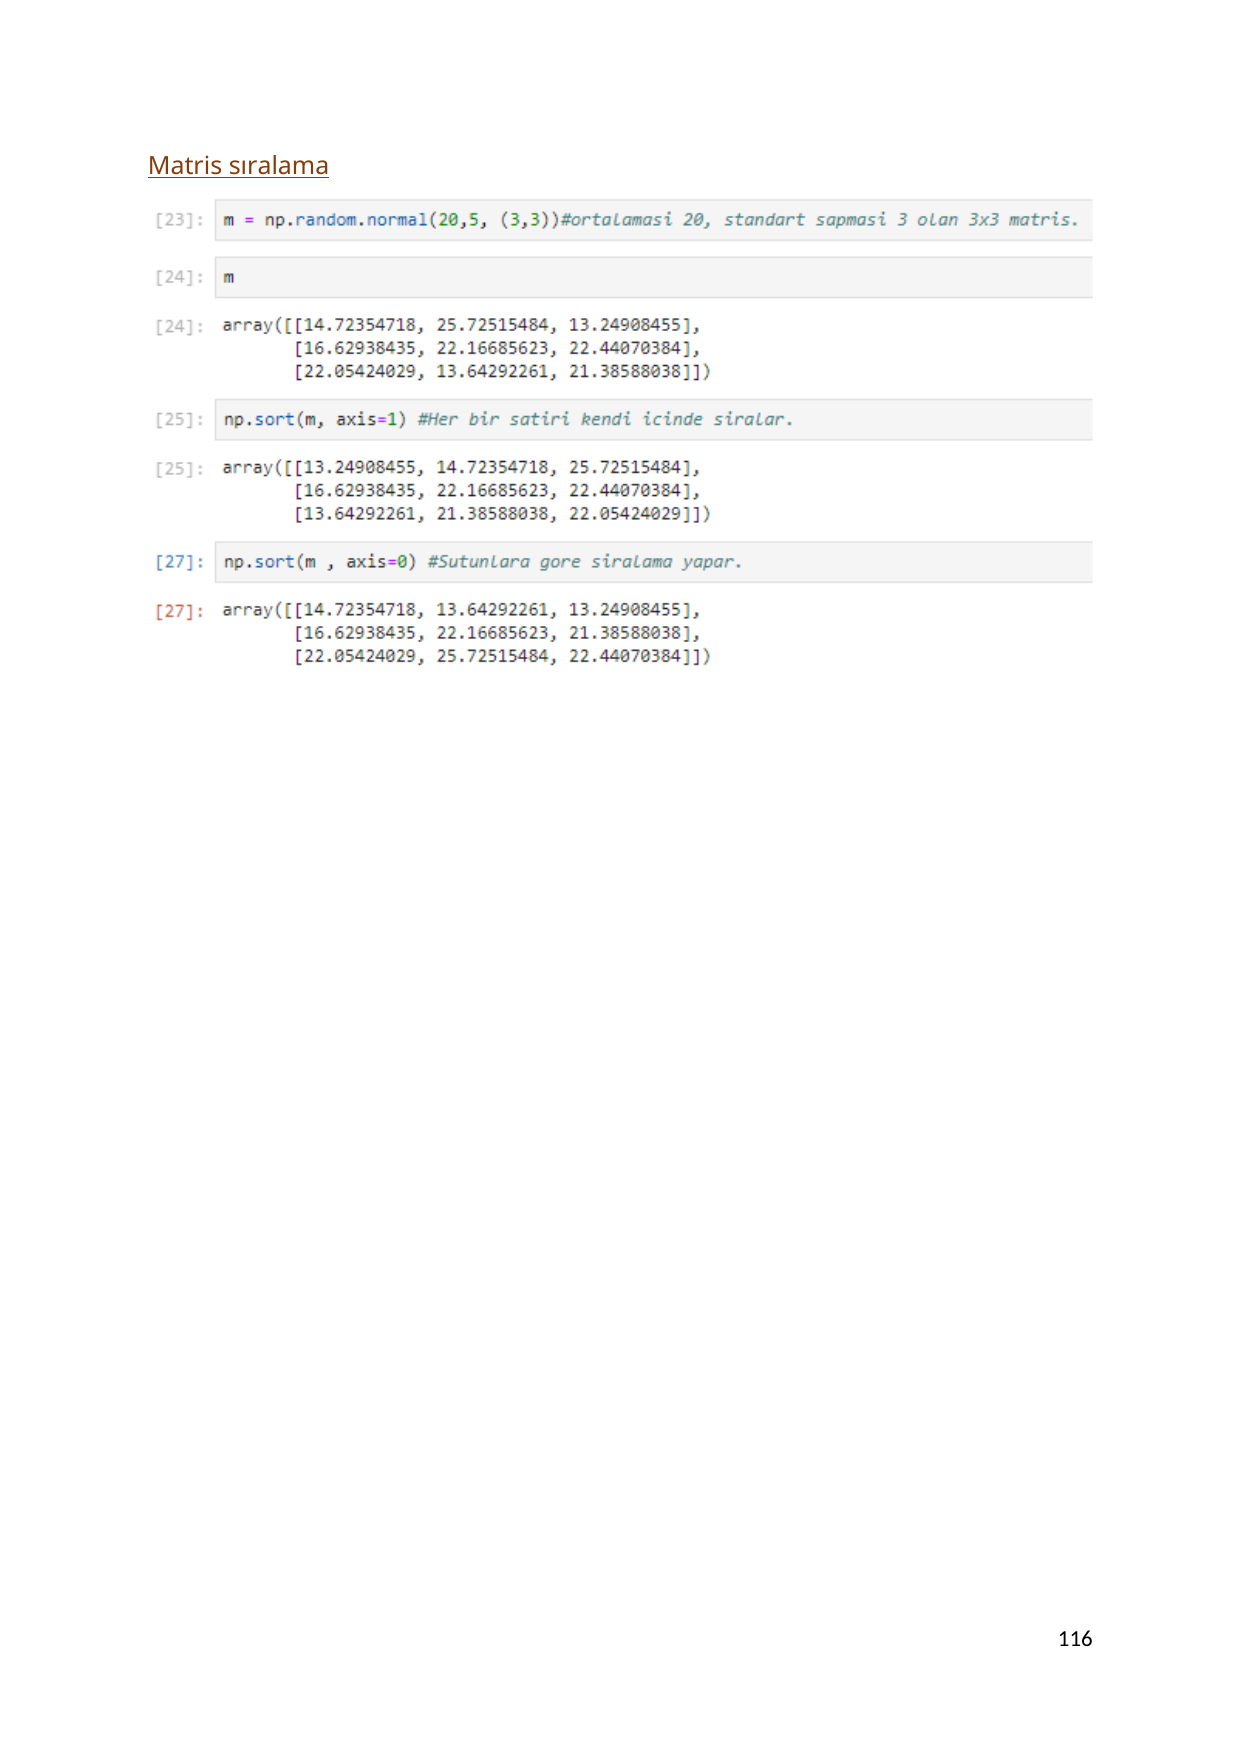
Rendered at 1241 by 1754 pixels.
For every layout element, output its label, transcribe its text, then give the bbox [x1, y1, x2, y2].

picture [147, 184, 1093, 673]
subtitle Matris sıralama [148, 148, 1092, 182]
